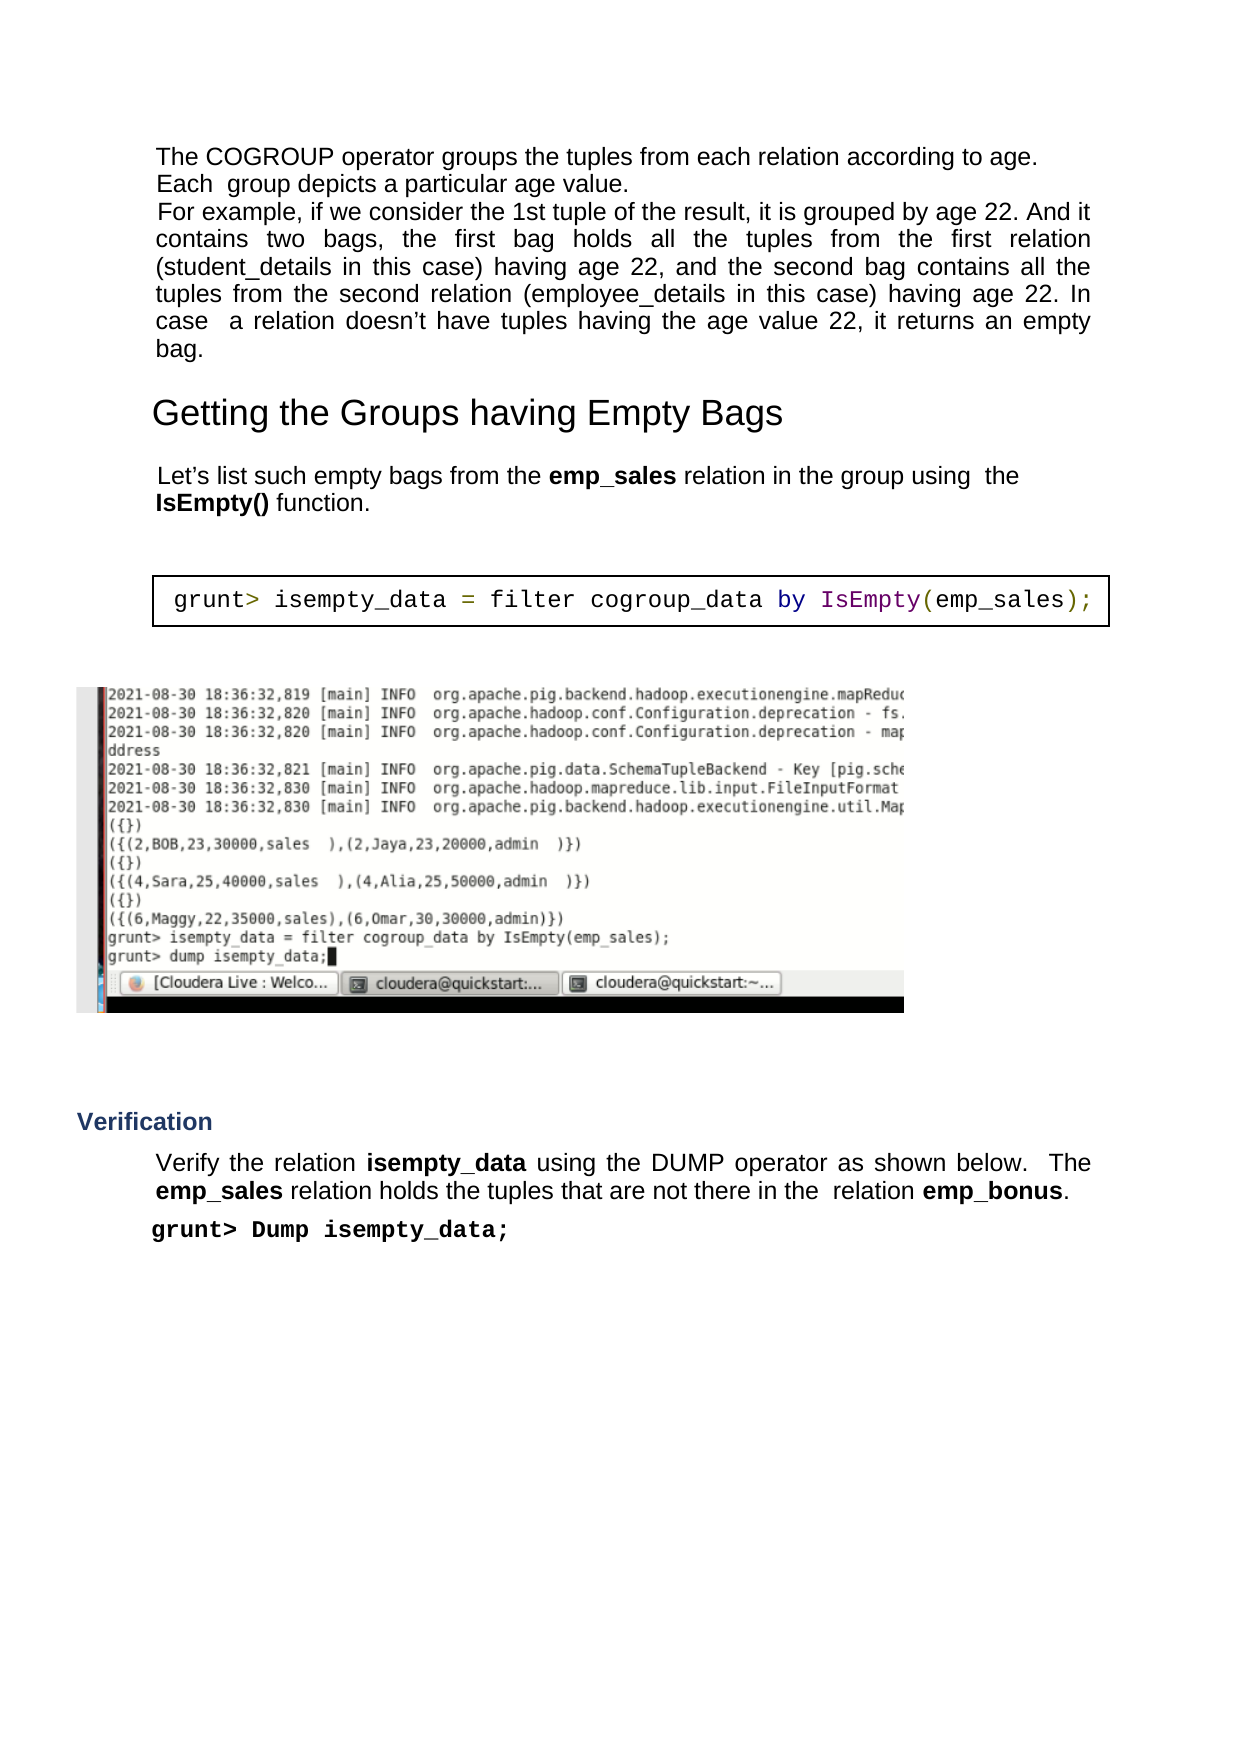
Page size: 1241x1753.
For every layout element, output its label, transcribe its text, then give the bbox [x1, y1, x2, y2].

text Getting the Groups having Empty Bags [152, 391, 1221, 433]
text grunt> Dump isempty_data; [151, 1218, 1221, 1245]
text Verify the relation isempty_data using the DUMP operator as shown below. The emp_sales relation holds the tuples that are not there in the relation emp_bonus. [155, 1150, 1093, 1204]
picture [76, 687, 904, 1013]
text Let’s list such empty bags from the emp_sales relation in the group using the IsEmpty() function. [155, 462, 1093, 517]
text Verification [77, 1107, 1221, 1136]
text The COGROUP operator groups the tuples from each relation according to age. Each group depicts a particular age value. [155, 143, 1093, 198]
text For example, if we consider the 1st tuple of the result, it is grouped by age 22. And it contains two bags, the first bag holds all the tuples from the first relation (student_details in this case) having age 22, and the second bag contains all the tuples from the second relation (employee_details in this case) having age 22. In case a relation doesn’t have tuples having the age value 22, it returns an empty bag. [155, 198, 1092, 362]
table_header grunt> isempty_data = filter cogroup_data by IsEmpty(emp_sales); [154, 577, 1108, 625]
